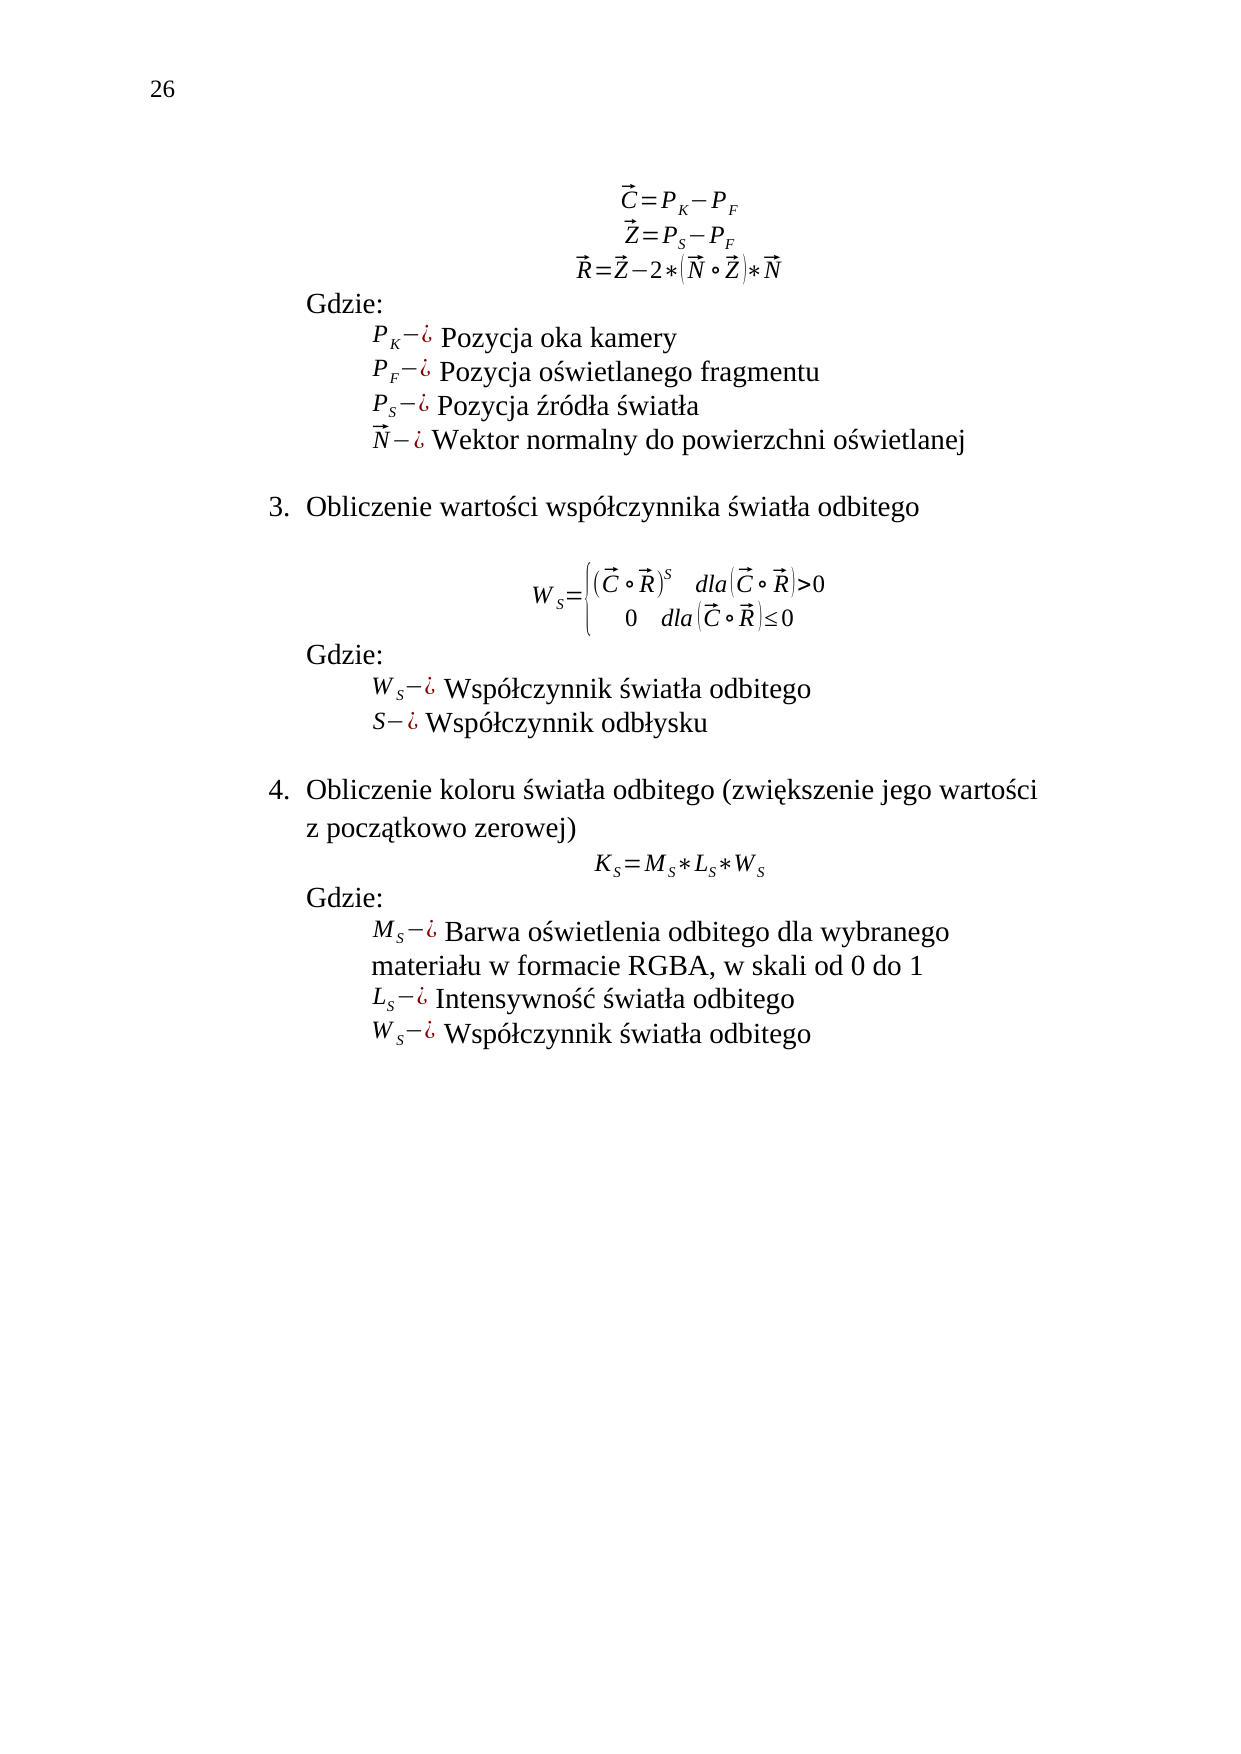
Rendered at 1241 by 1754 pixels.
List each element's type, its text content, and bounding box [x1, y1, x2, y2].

list Obliczenie koloru światła odbitego (zwiększenie jego wartości z początkowo zerowej) [268, 772, 1053, 844]
list Barwa oświetlenia odbitego dla wybranego materiału w formacie RGBA, w skali od 0 do 1 [371, 914, 1053, 982]
list Gdzie: [306, 637, 1053, 671]
list Pozycja oka kamery [306, 320, 1053, 354]
list Pozycja źródła światła [306, 388, 1053, 422]
list Obliczenie wartości współczynnika światła odbitego [268, 489, 1053, 523]
list Współczynnik odbłysku [306, 705, 1053, 738]
list Intensywność światła odbitego [306, 982, 1053, 1016]
list Pozycja oświetlanego fragmentu [306, 354, 1053, 388]
list Gdzie: [306, 286, 1053, 320]
list Współczynnik światła odbitego [306, 671, 1053, 705]
list Współczynnik światła odbitego [306, 1016, 1053, 1050]
list Gdzie: [306, 881, 1053, 914]
list Wektor normalny do powierzchni oświetlanej [306, 422, 1053, 456]
